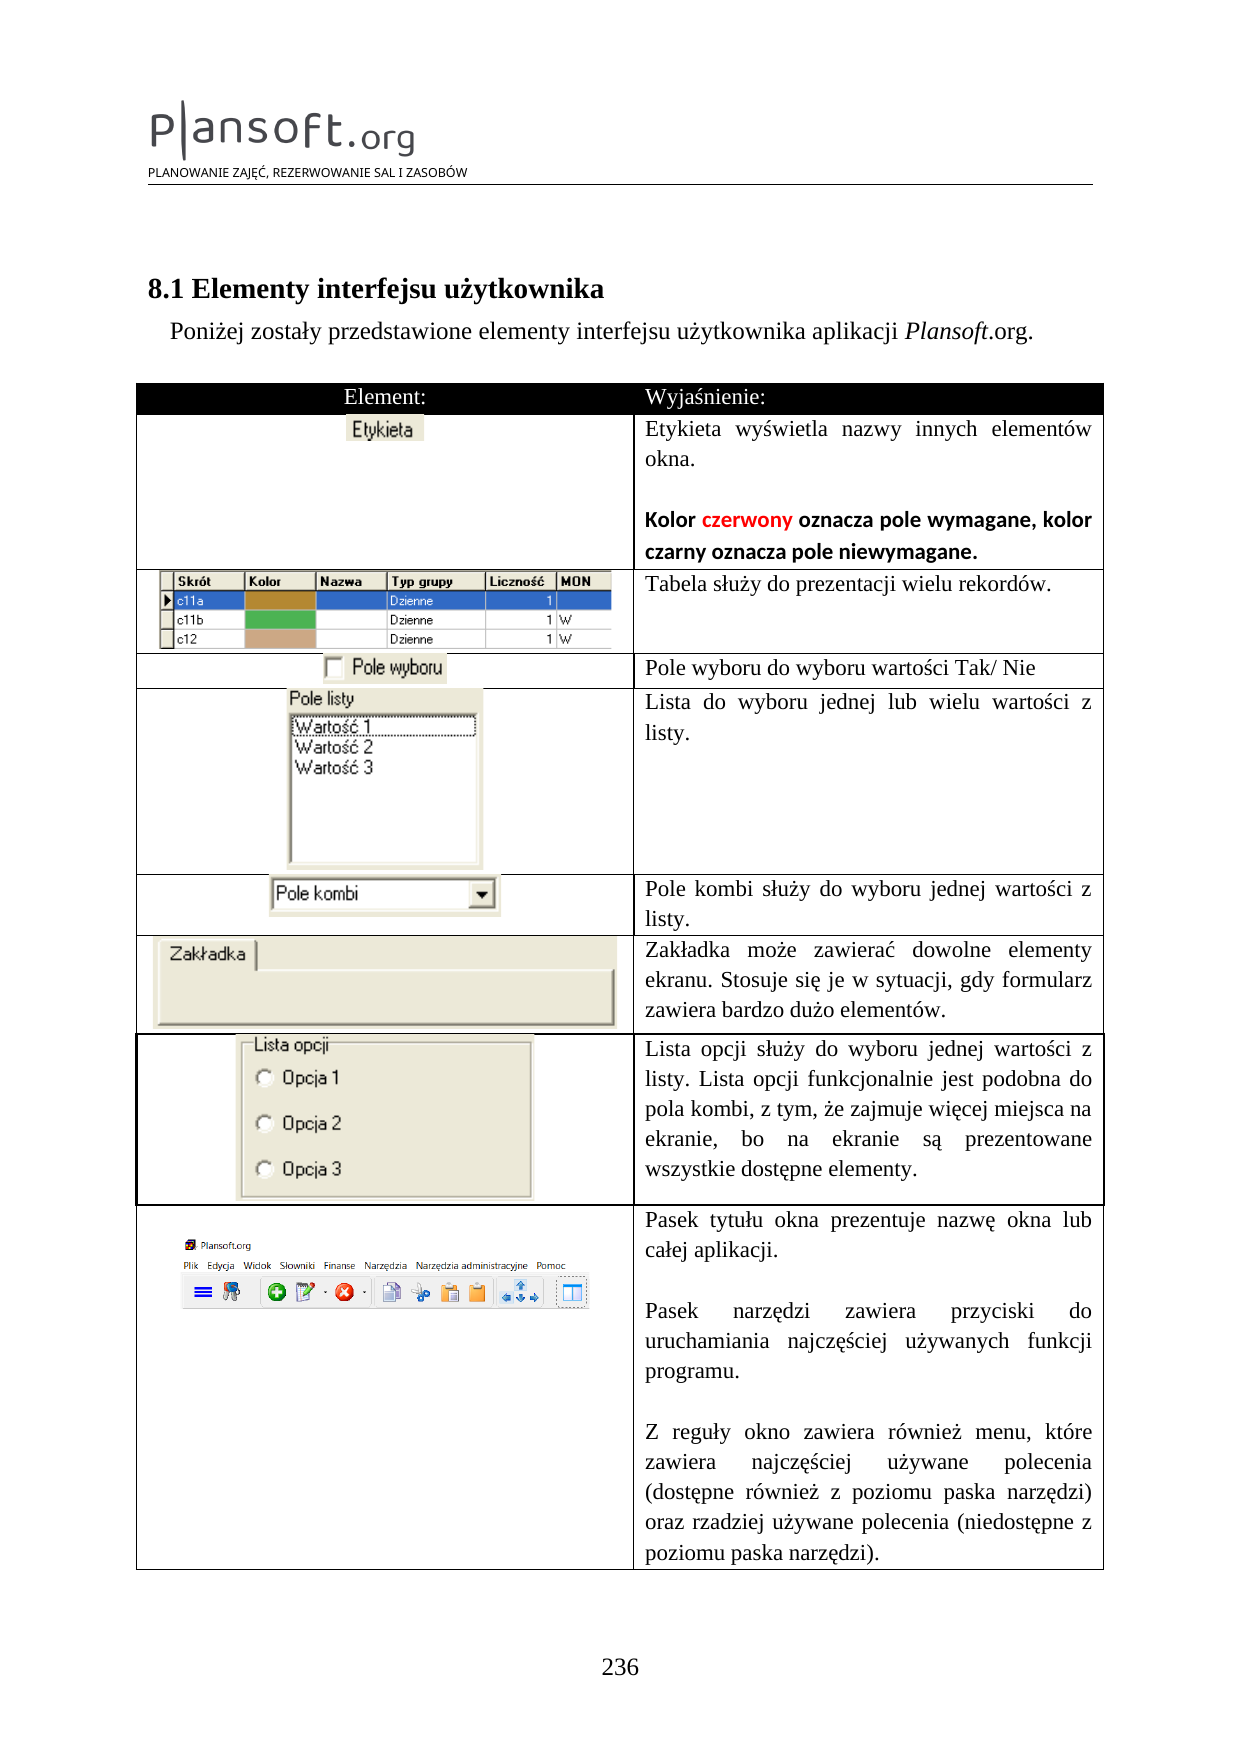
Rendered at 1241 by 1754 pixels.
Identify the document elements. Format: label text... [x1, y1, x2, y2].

table_cell [137, 654, 633, 687]
table_cell Pole wyboru do wyboru wartości Tak/ Nie [635, 654, 1103, 687]
table_cell Pasek tytułu okna prezentuje nazwę okna lub całej aplikacji. Pasek narzędzi zawiera przyciski do uruchamiania najczęściej używanych funkcji programu. Z reguły okno zawiera również menu, które zawiera najczęściej używane polecenia (dostępne również z poziomu paska narzędzi) oraz rzadziej używane polecenia (niedostępne z poziomu paska narzędzi). [634, 1206, 1103, 1569]
picture [147, 73, 418, 165]
table_cell Lista opcji służy do wyboru jednej wartości z listy. Lista opcji funkcjonalnie jest podobna do pola kombi, z tym, że zajmuje więcej miejsca na ekranie, bo na ekranie są prezentowane wszystkie dostępne elementy. [635, 1035, 1103, 1204]
picture [152, 936, 618, 1029]
table_cell [137, 689, 633, 874]
table_cell [137, 415, 633, 569]
table_cell [137, 570, 633, 652]
picture [268, 874, 502, 917]
table_cell Tabela służy do prezentacji wielu rekordów. [634, 570, 1103, 652]
table_cell Zakładka może zawierać dowolne elementy ekranu. Stosuje się je w sytuacji, gdy formularz zawiera bardzo dużo elementów. [634, 936, 1103, 1033]
text Poniżej zostały przedstawione elementy interfejsu użytkownika aplikacji Plansoft.org. [148, 316, 1093, 345]
table_cell [138, 1035, 633, 1204]
table_cell Lista do wyboru jednej lub wielu wartości z listy. [634, 689, 1103, 874]
table_cell Etykieta wyświetla nazwy innych elementów okna. Kolor czerwony oznacza pole wymagane, kolor czarny oznacza pole niewymagane. [635, 415, 1103, 569]
picture [158, 570, 612, 649]
picture [235, 1034, 535, 1201]
picture [346, 414, 425, 441]
table_cell [137, 1206, 633, 1569]
picture [323, 653, 447, 684]
table_header Element: [137, 384, 633, 414]
table_cell [137, 875, 633, 935]
picture [180, 1236, 590, 1309]
picture [286, 688, 484, 870]
subtitle Elementy interfejsu użytkownika [148, 272, 1093, 305]
table_header Wyjaśnienie: [634, 384, 1103, 414]
table_cell [137, 936, 633, 1033]
table_cell Pole kombi służy do wyboru jednej wartości z listy. [635, 875, 1103, 935]
